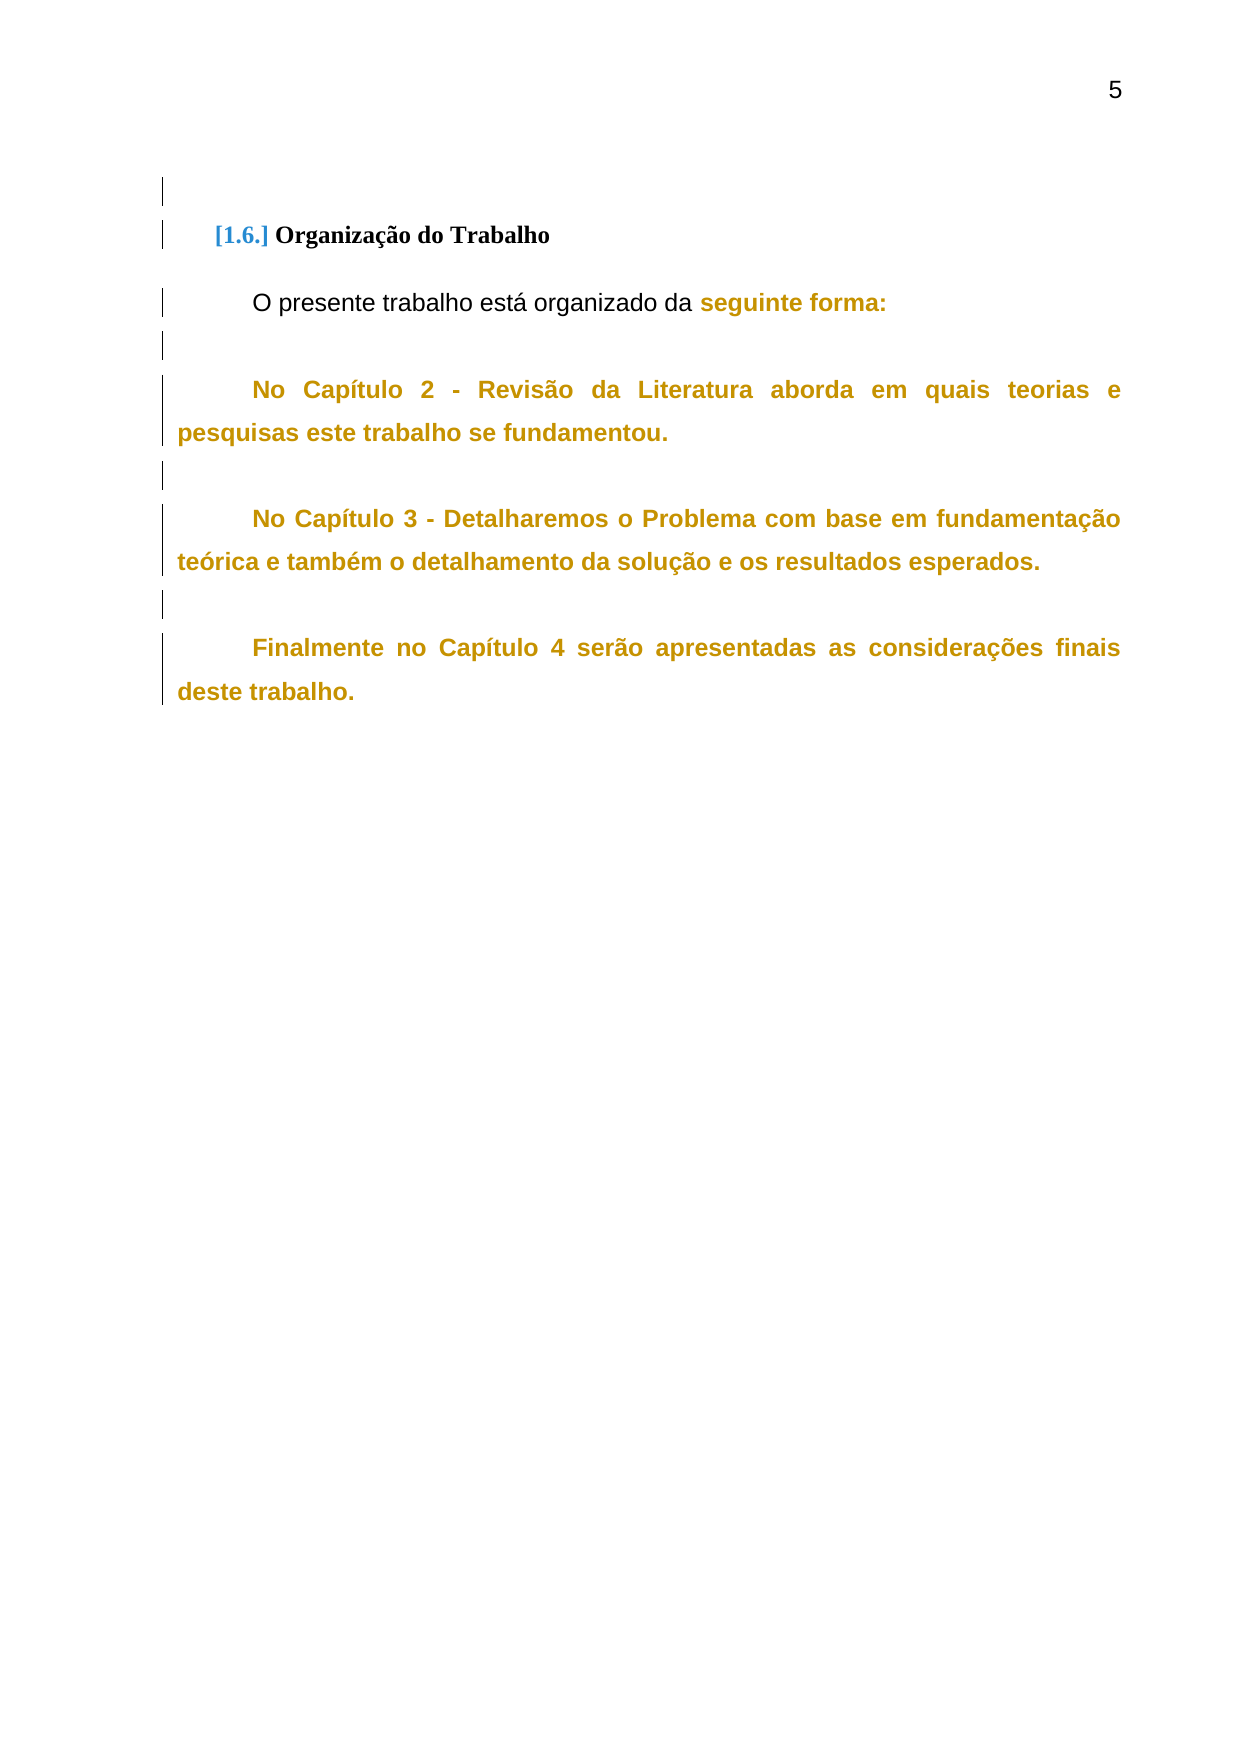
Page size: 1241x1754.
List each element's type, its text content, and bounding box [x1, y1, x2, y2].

text No Capítulo 2 - Revisão da Literatura aborda em quais teorias e pesquisas este trabalho se fundamentou. [177, 374, 1122, 446]
text Finalmente no Capítulo 4 serão apresentadas as considerações finais deste trabalho. [177, 633, 1122, 705]
text Organização do Trabalho [214, 220, 1122, 249]
text No Capítulo 3 - Detalharemos o Problema com base em fundamentação teórica e também o detalhamento da solução e os resultados esperados. [177, 504, 1122, 576]
text O presente trabalho está organizado da seguinte forma: [177, 288, 1122, 317]
